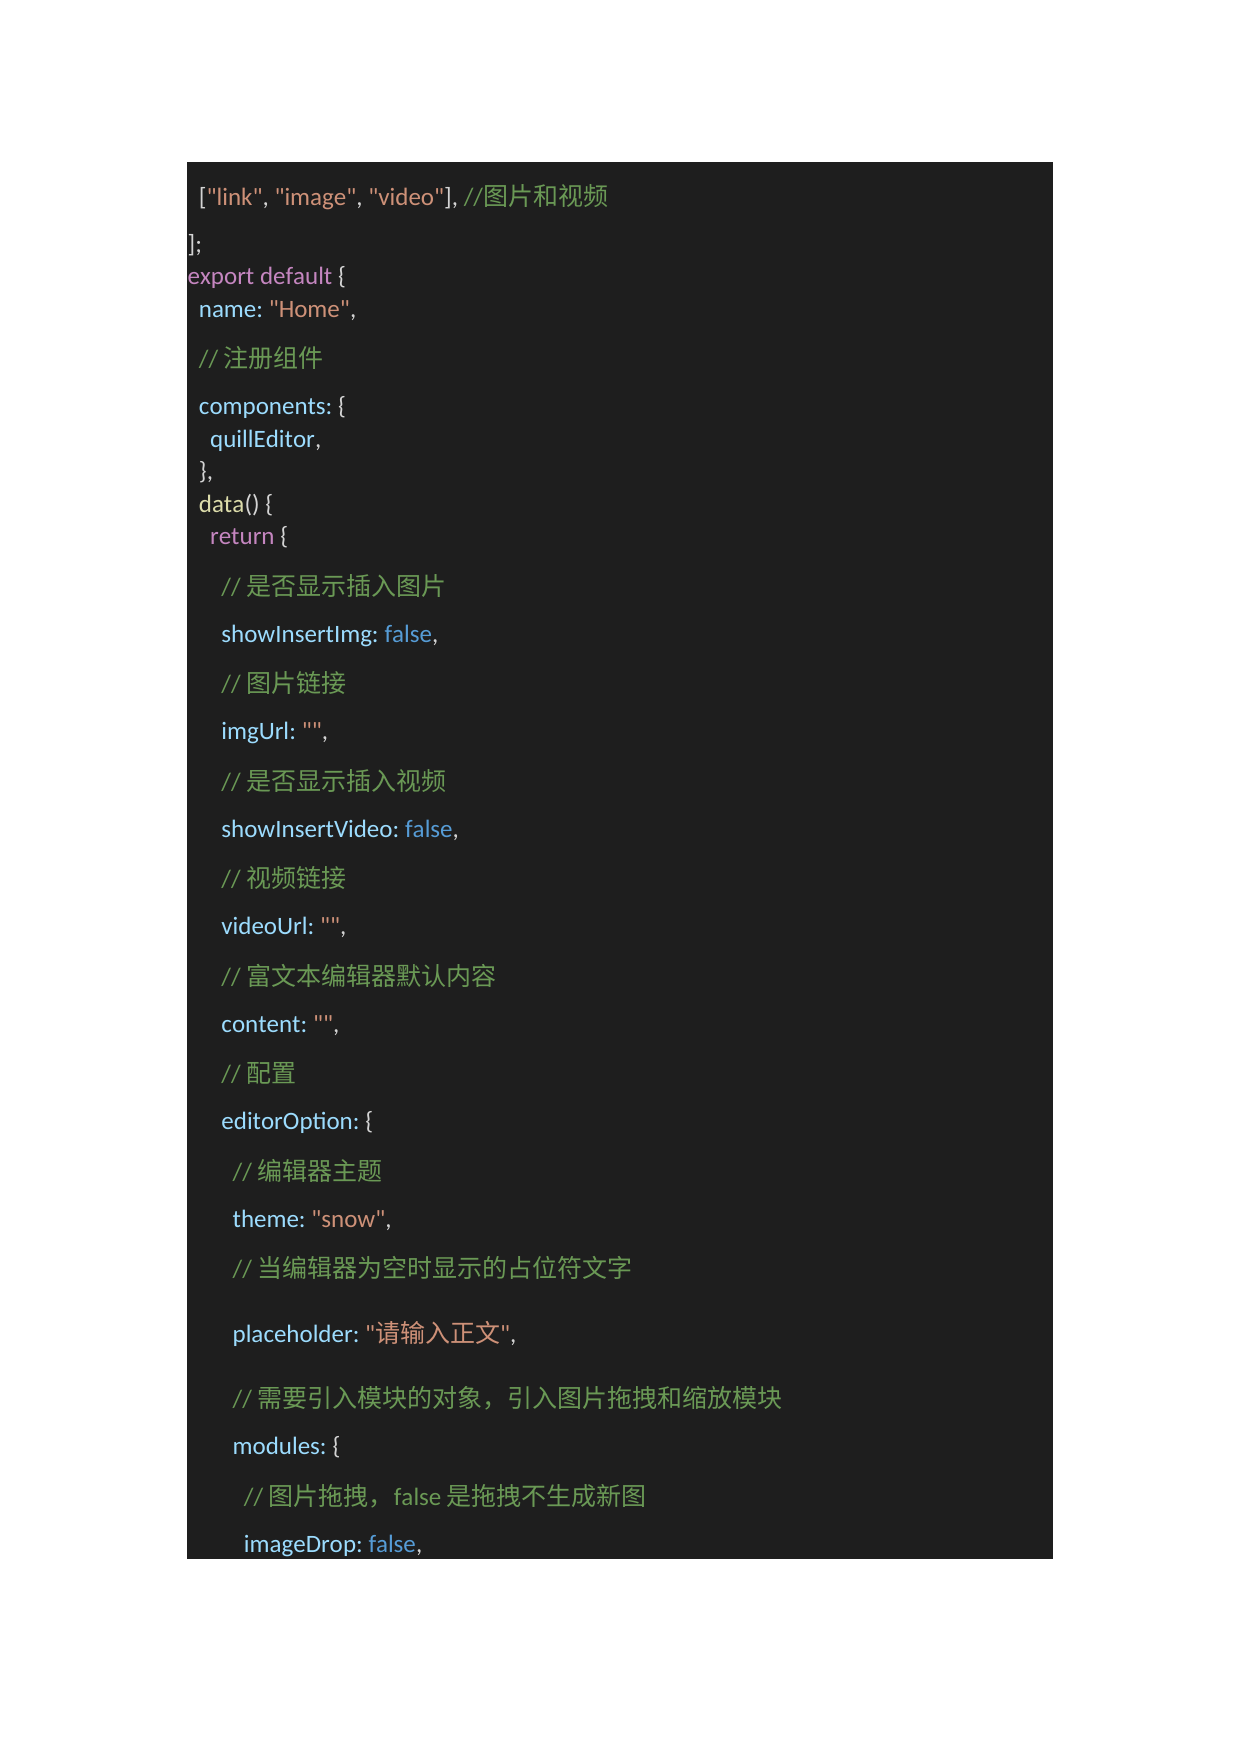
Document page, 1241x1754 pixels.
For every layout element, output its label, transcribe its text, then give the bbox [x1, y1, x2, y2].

text // 配置 [187, 1039, 1053, 1104]
text editorOption: { [187, 1104, 1053, 1137]
text theme: "snow", [187, 1202, 1053, 1234]
text quillEditor, [187, 422, 1053, 454]
text imageDrop: false, [187, 1527, 1053, 1559]
text content: "", [187, 1007, 1053, 1039]
text // 图片拖拽，false是拖拽不生成新图 [187, 1462, 1053, 1527]
text }, [187, 454, 1053, 487]
text // 是否显示插入图片 [187, 552, 1053, 617]
text // 编辑器主题 [187, 1137, 1053, 1202]
text modules: { [187, 1429, 1053, 1462]
text showInsertVideo: false, [187, 812, 1053, 844]
text export default { [187, 259, 1053, 292]
text name: "Home", [187, 292, 1053, 324]
text showInsertImg: false, [187, 617, 1053, 649]
text // 需要引入模块的对象，引入图片拖拽和缩放模块 [187, 1364, 1053, 1429]
text imgUrl: "", [187, 714, 1053, 747]
text placeholder: "请输入正文", [187, 1299, 1053, 1364]
text videoUrl: "", [187, 909, 1053, 942]
text // 是否显示插入视频 [187, 747, 1053, 812]
text // 当编辑器为空时显示的占位符文字 [187, 1234, 1053, 1299]
text // 视频链接 [187, 844, 1053, 909]
text return { [187, 519, 1053, 552]
text // 注册组件 [187, 324, 1053, 389]
text components: { [187, 389, 1053, 422]
text data() { [187, 487, 1053, 519]
text // 图片链接 [187, 649, 1053, 714]
text ]; [187, 227, 1053, 259]
text ["link", "image", "video"], //图片和视频 [187, 162, 1053, 227]
text // 富文本编辑器默认内容 [187, 942, 1053, 1007]
